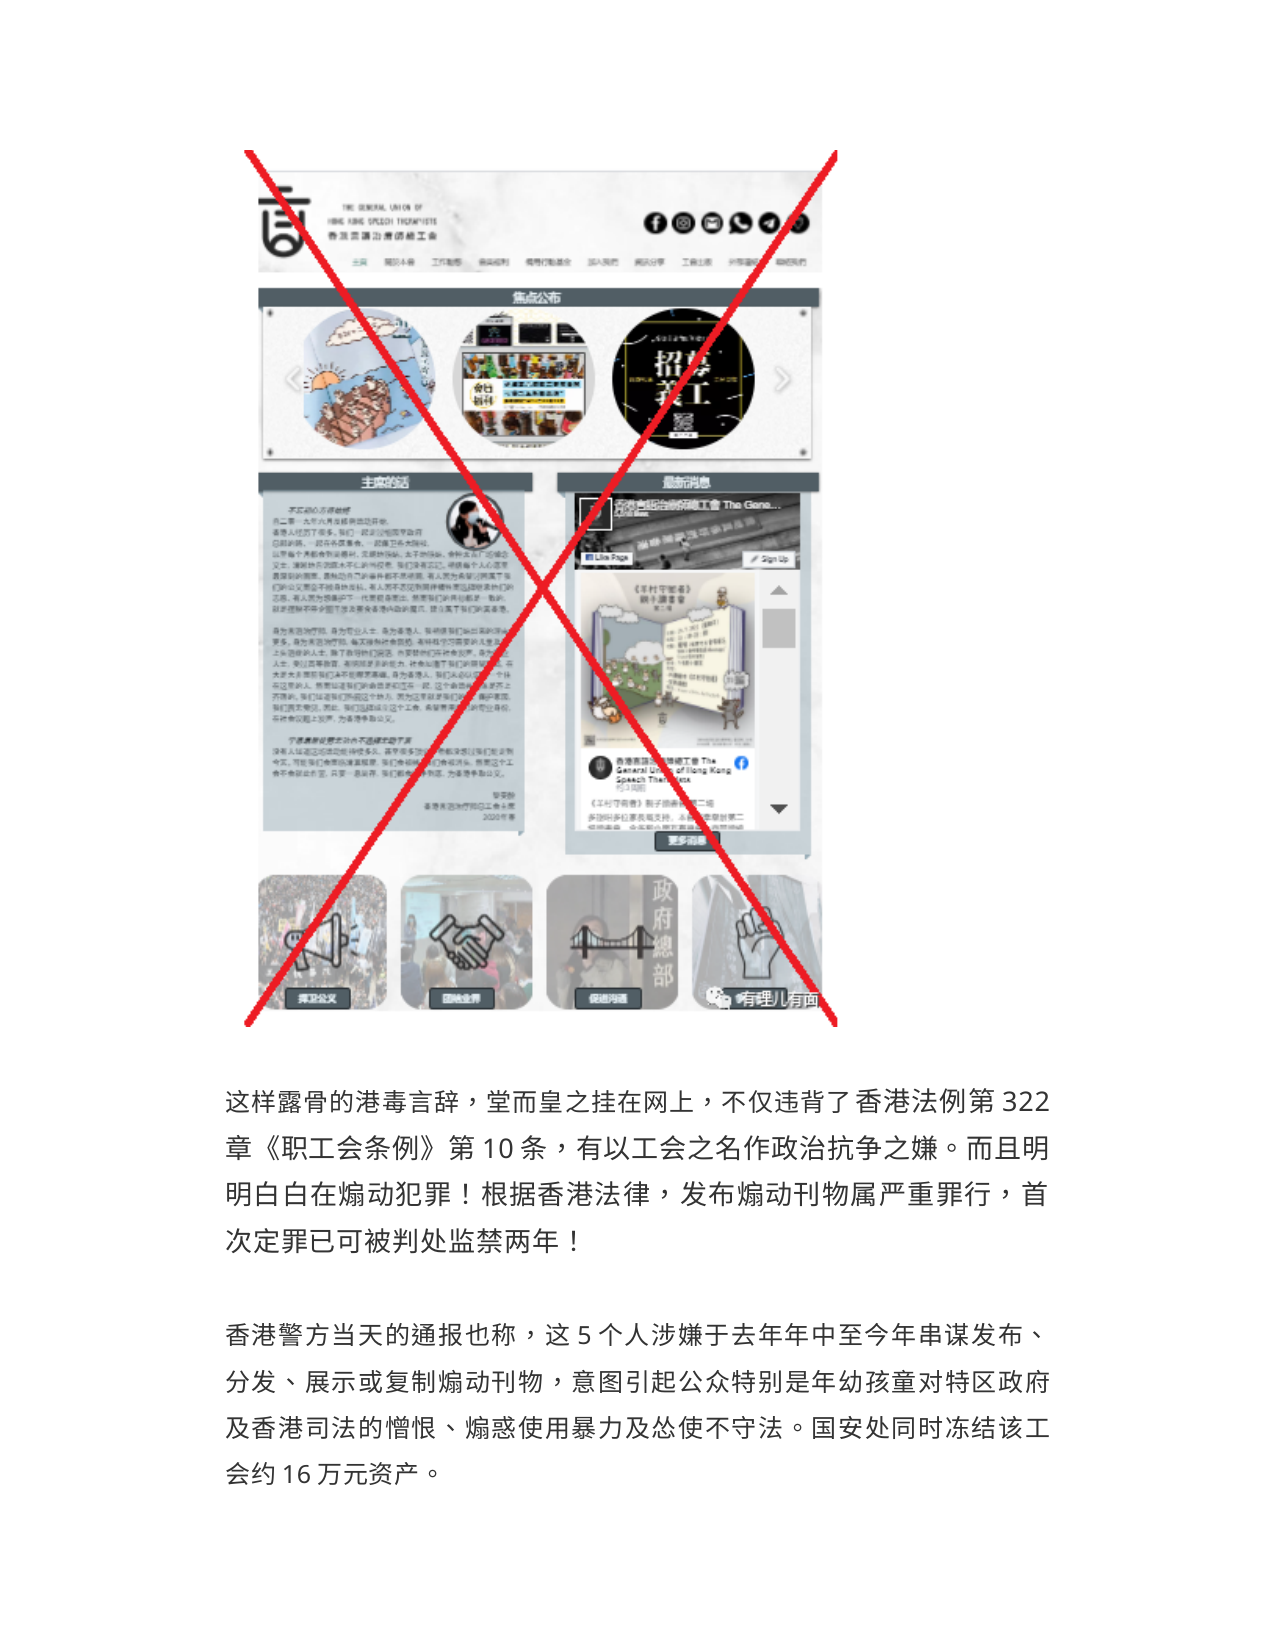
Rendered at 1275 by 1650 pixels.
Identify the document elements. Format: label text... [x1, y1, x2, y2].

picture [243, 150, 838, 1027]
text 这样露骨的港毒言辞，堂而皇之挂在网上，不仅违背了香港法例第322章《职工会条例》第10条，有以工会之名作政治抗争之嫌。而且明明白白在煽动犯罪！根据香港法律，发布煽动刊物属严重罪行，首次定罪已可被判处监禁两年！ [225, 1073, 1050, 1259]
text 香港警方当天的通报也称，这5个人涉嫌于去年年中至今年串谋发布、分发、展示或复制煽动刊物，意图引起公众特别是年幼孩童对特区政府及香港司法的憎恨、煽惑使用暴力及怂使不守法。国安处同时冻结该工会约16万元资产。 [225, 1305, 1050, 1491]
